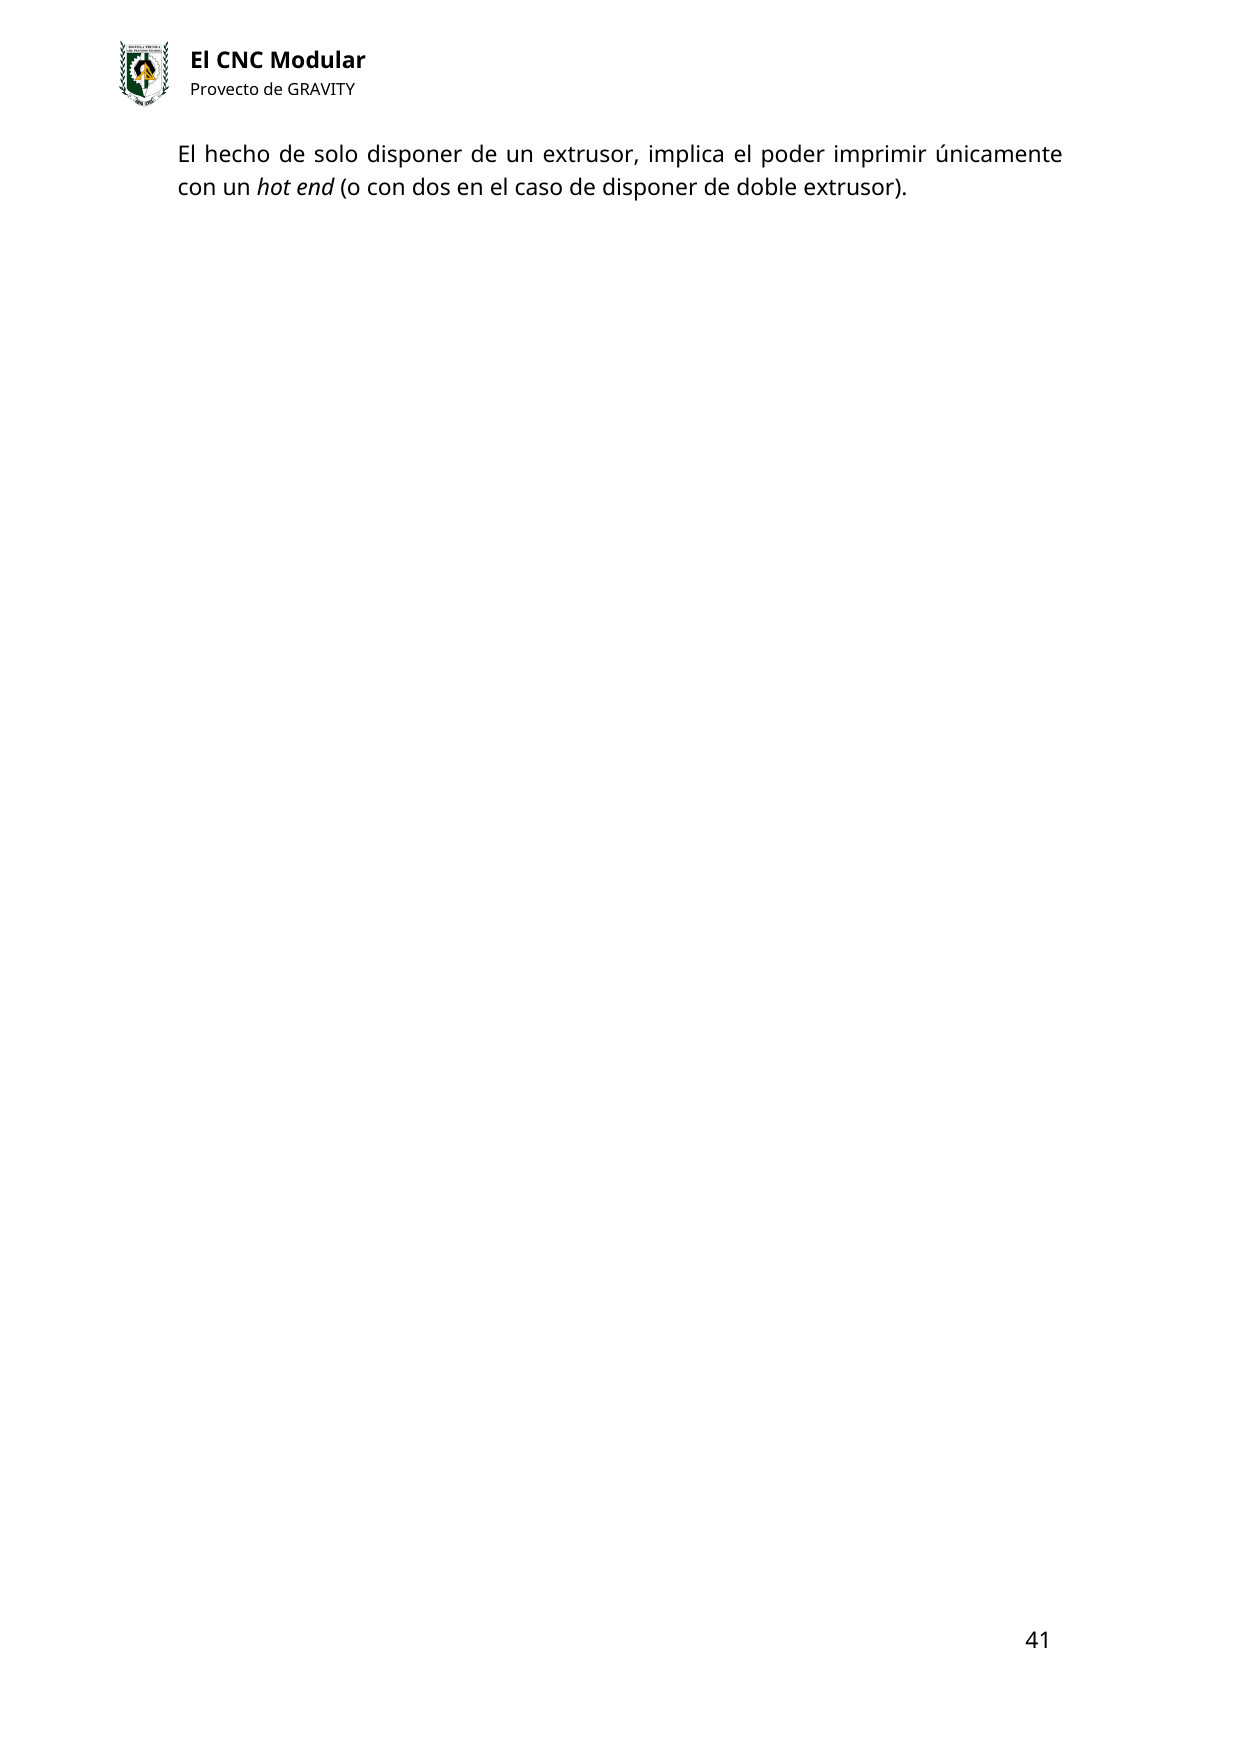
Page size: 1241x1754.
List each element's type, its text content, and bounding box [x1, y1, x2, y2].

text El hecho de solo disponer de un extrusor, implica el poder imprimir únicamente con un hot end (o con dos en el caso de disponer de doble extrusor). [177, 137, 1064, 202]
picture [119, 40, 169, 107]
